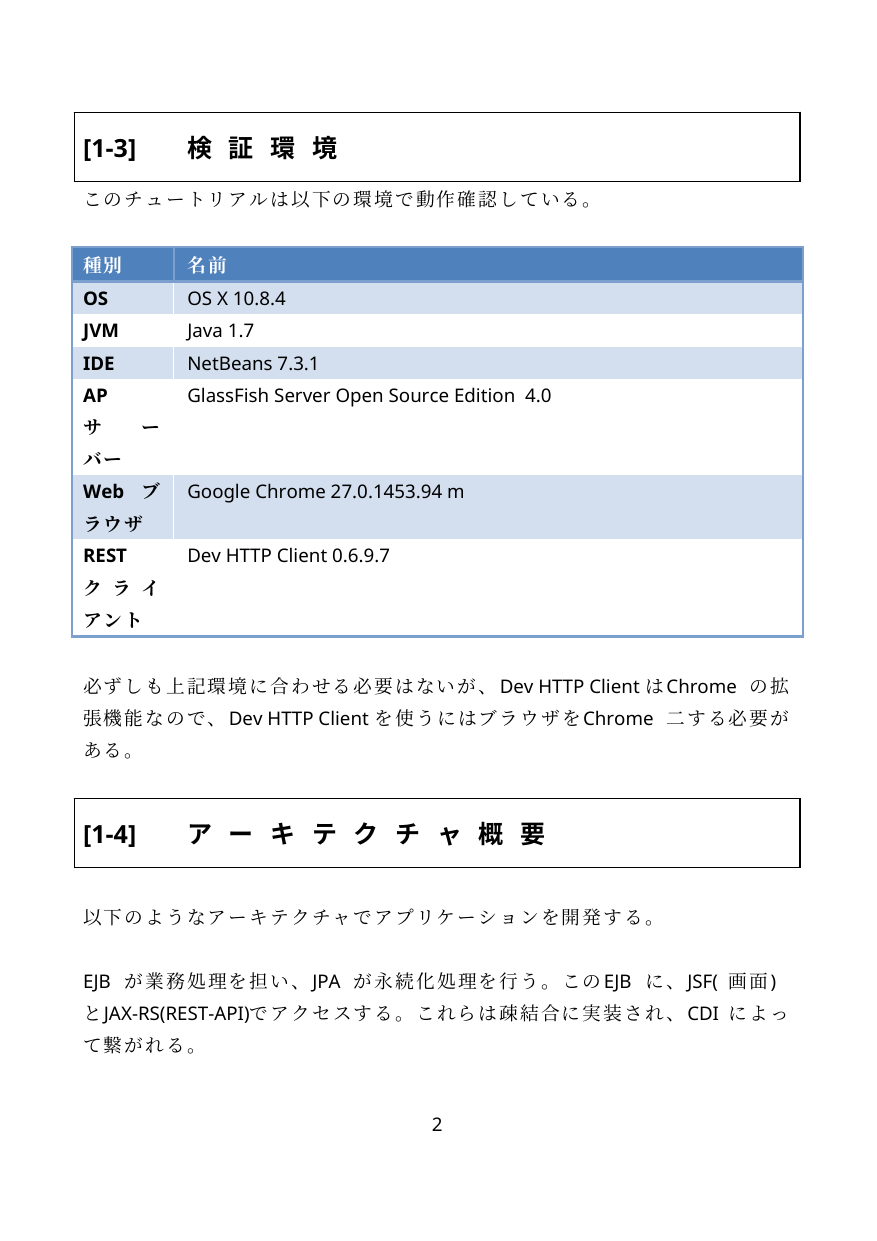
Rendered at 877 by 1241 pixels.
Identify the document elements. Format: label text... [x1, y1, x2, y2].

table_cell JVM [73, 315, 173, 347]
subtitle 検証環境 [75, 113, 799, 181]
table_header 種別 [73, 248, 173, 280]
table_cell Java 1.7 [174, 315, 802, 347]
table_header 名前 [175, 248, 802, 280]
table_cell OS [73, 283, 173, 314]
subtitle アーキテクチャ概要 [75, 799, 799, 867]
table_cell Webブラウザ [73, 475, 173, 539]
table_cell GlassFish Server Open Source Edition 4.0 [174, 379, 802, 475]
table_cell Dev HTTP Client 0.6.9.7 [174, 539, 802, 635]
text EJBが業務処理を担い、JPAが永続化処理を行う。このEJBに、JSF(画面)とJAX-RS(REST-API)でアクセスする。これらは疎結合に実装され、CDIによって繋がれる。 [83, 964, 791, 1061]
table_cell RESTクライアント [73, 539, 173, 635]
text 以下のようなアーキテクチャでアプリケーションを開発する。 [83, 900, 791, 932]
table_cell Google Chrome 27.0.1453.94 m [174, 475, 802, 539]
text このチュートリアルは以下の環境で動作確認している。 [83, 182, 791, 214]
table_cell NetBeans 7.3.1 [174, 347, 802, 379]
table_cell OS X 10.8.4 [174, 283, 802, 314]
table_cell APサーバー [73, 379, 173, 475]
text 必ずしも上記環境に合わせる必要はないが、Dev HTTP ClientはChromeの拡張機能なので、Dev HTTP Clientを使うにはブラウザをChrome二する必要がある。 [83, 669, 791, 766]
table_cell IDE [73, 347, 173, 379]
